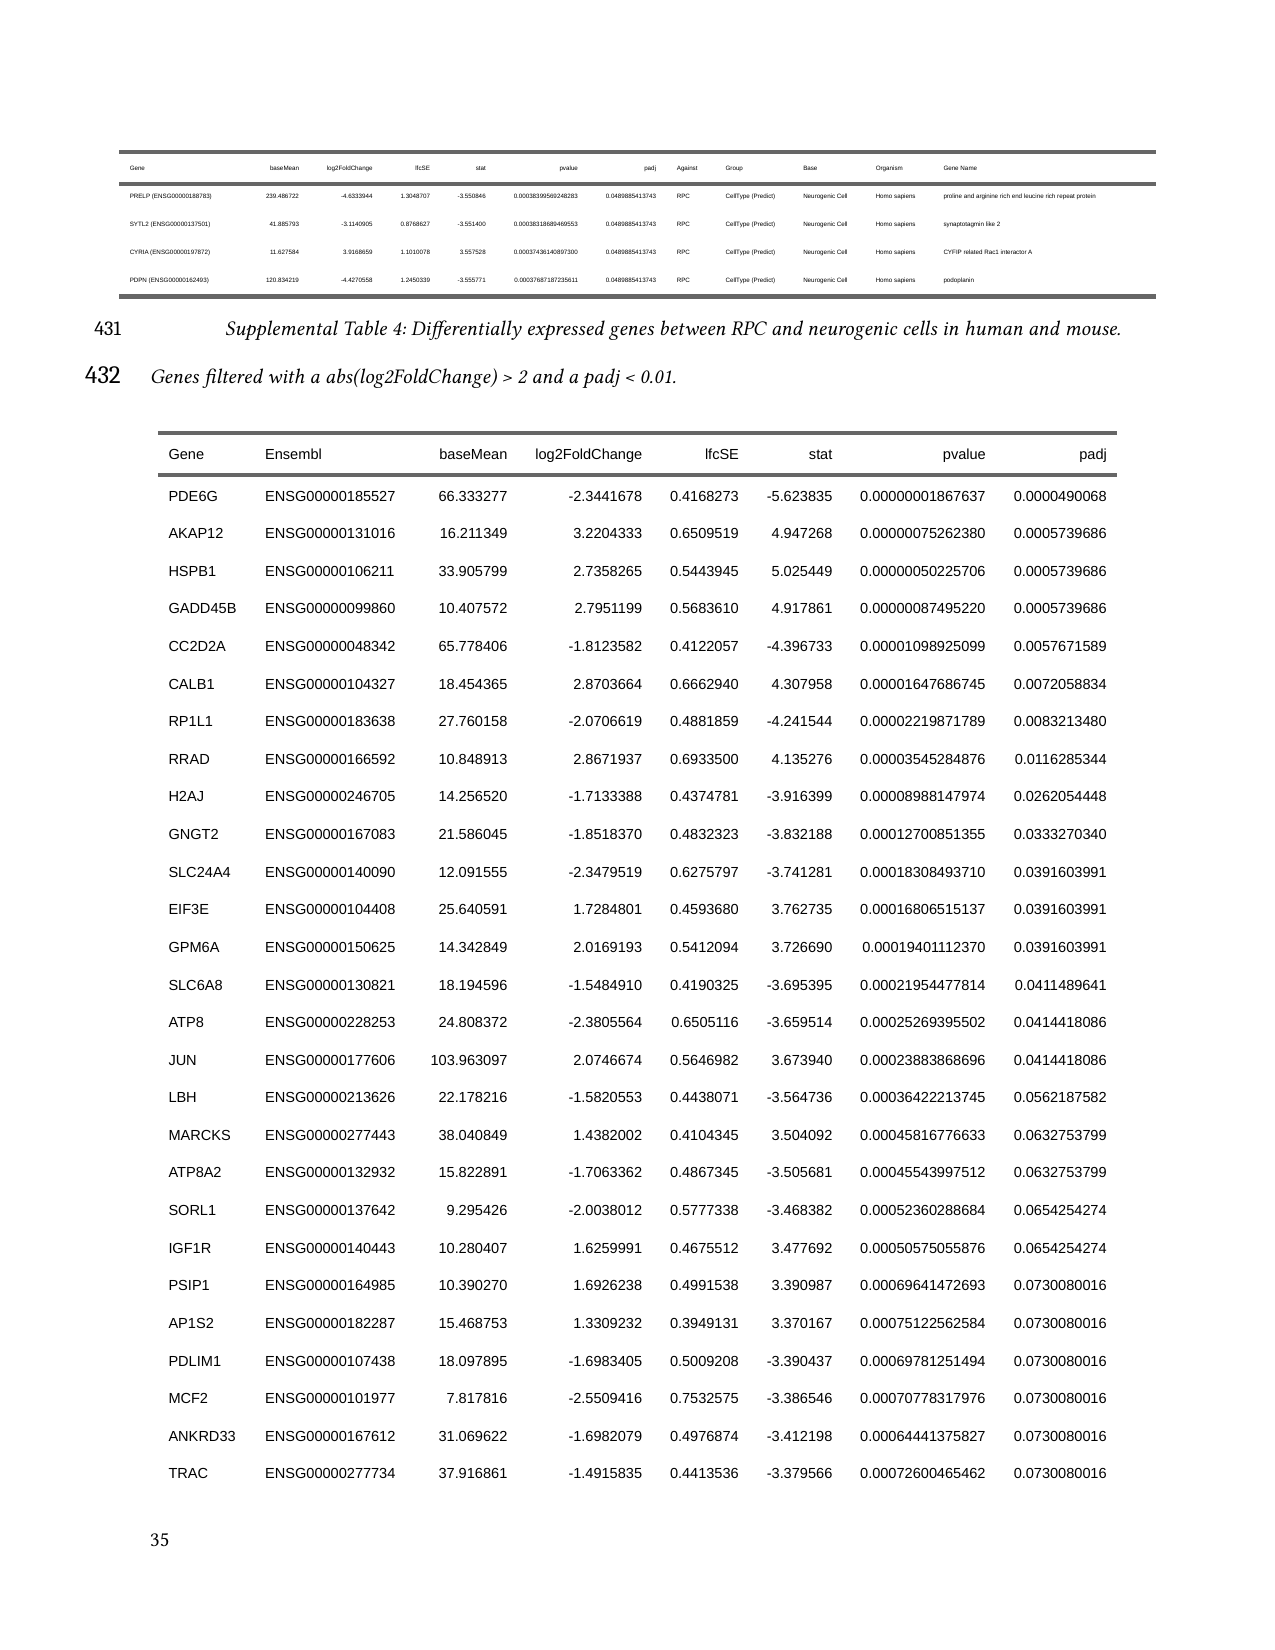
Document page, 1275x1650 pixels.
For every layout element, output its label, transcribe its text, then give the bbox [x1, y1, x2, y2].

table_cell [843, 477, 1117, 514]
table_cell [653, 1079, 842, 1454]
table_header padj [588, 154, 666, 182]
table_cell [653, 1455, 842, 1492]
table_header Organism [865, 154, 933, 182]
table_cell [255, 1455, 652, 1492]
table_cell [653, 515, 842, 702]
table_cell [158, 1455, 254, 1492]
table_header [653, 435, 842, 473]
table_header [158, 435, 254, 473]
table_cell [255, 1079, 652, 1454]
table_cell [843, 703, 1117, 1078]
table_header pvalue [496, 154, 588, 182]
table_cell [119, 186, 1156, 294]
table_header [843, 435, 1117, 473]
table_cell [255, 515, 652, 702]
table_header stat [440, 154, 496, 182]
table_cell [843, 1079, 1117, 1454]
text Supplemental Table 4: Differentially expressed genes between RPC and neurogenic cells in human and mouse. Genes filtered with a abs(log2FoldChange) > 2 and a padj < 0.01. [150, 317, 1125, 388]
table_header Against [666, 154, 715, 182]
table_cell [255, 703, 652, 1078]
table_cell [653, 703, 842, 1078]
table_header log2FoldChange [309, 154, 383, 182]
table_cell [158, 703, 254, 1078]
table_header lfcSE [383, 154, 440, 182]
table_header baseMean [243, 154, 309, 182]
table_header Gene Name [933, 154, 1156, 182]
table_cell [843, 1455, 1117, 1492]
table_header Base [793, 154, 865, 182]
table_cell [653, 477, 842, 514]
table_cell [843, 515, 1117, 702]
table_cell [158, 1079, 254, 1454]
table_header Group [715, 154, 793, 182]
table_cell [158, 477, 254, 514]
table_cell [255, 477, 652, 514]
table_header Gene [119, 154, 243, 182]
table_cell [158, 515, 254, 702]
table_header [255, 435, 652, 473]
